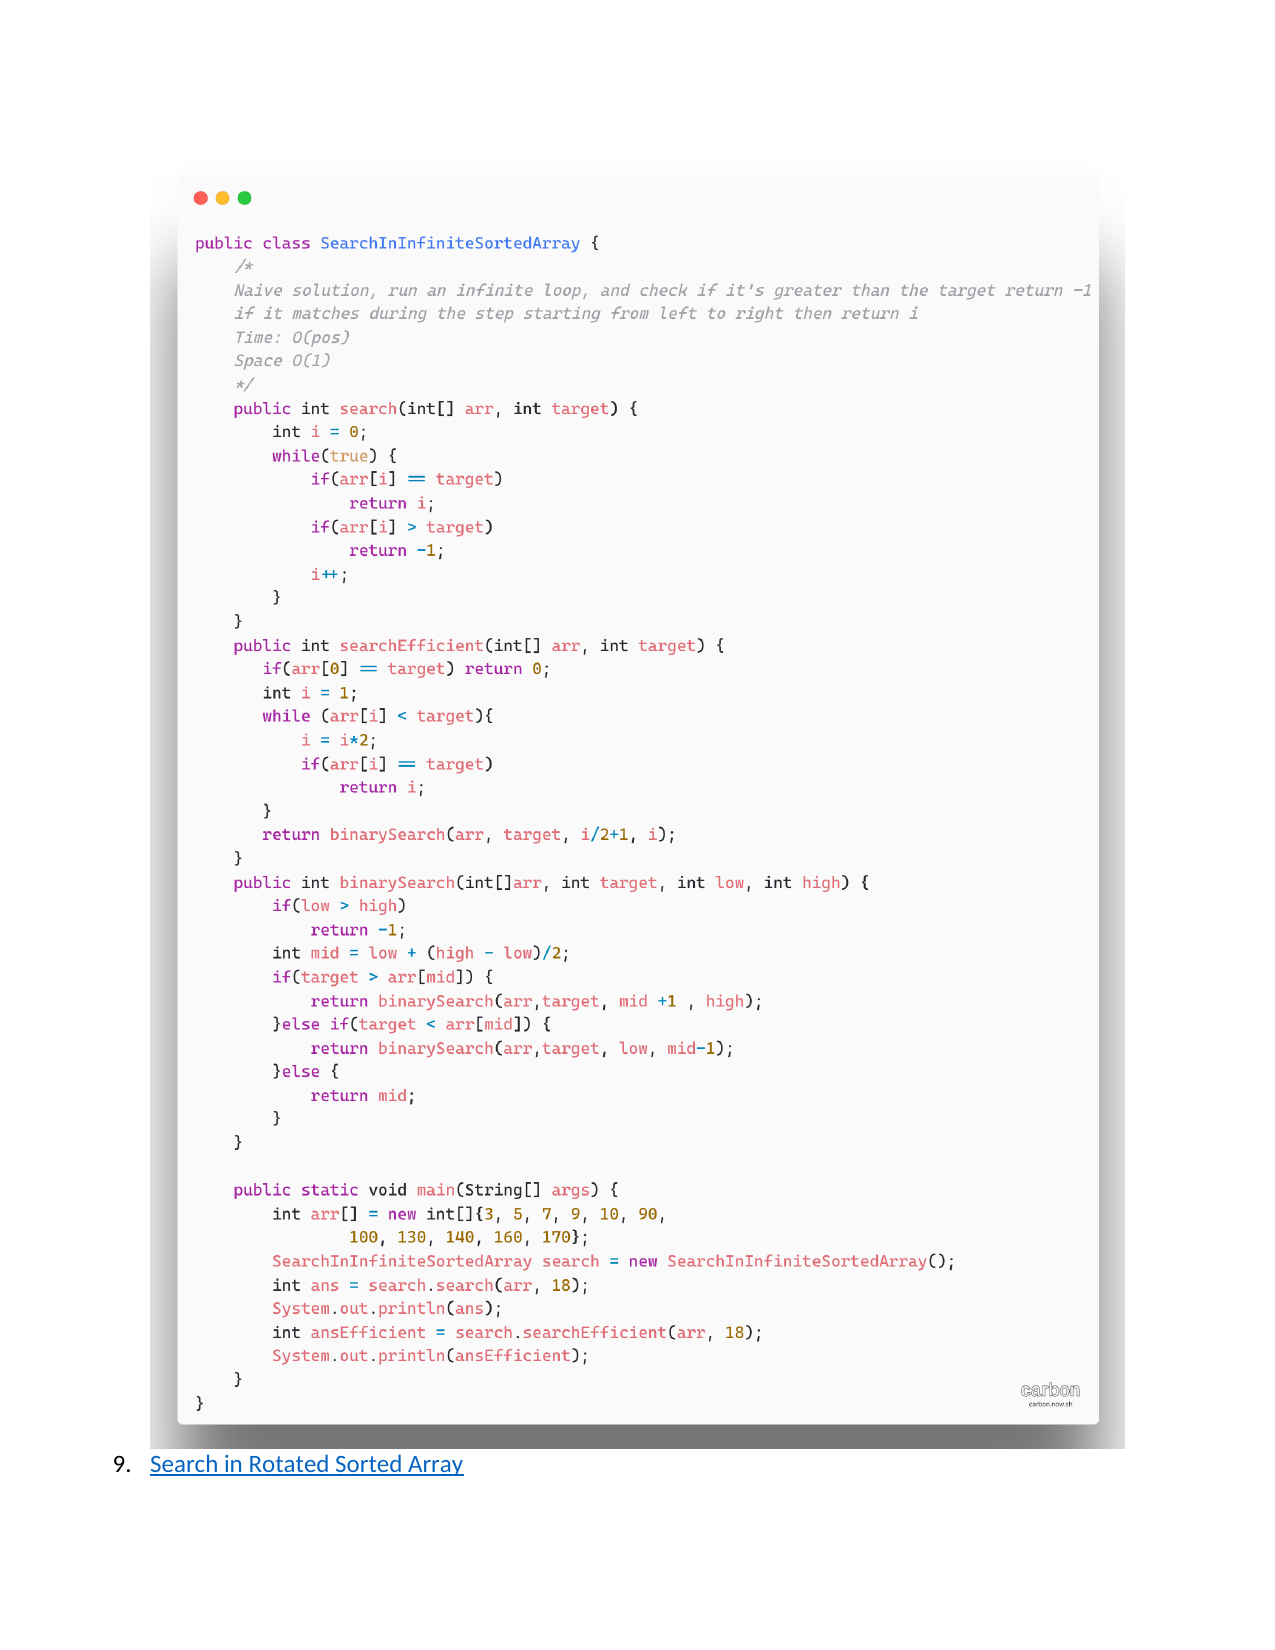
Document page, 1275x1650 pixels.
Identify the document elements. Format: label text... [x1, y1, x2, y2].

list Search in Rotated Sorted Array [112, 1448, 1125, 1479]
picture [150, 150, 1125, 1449]
